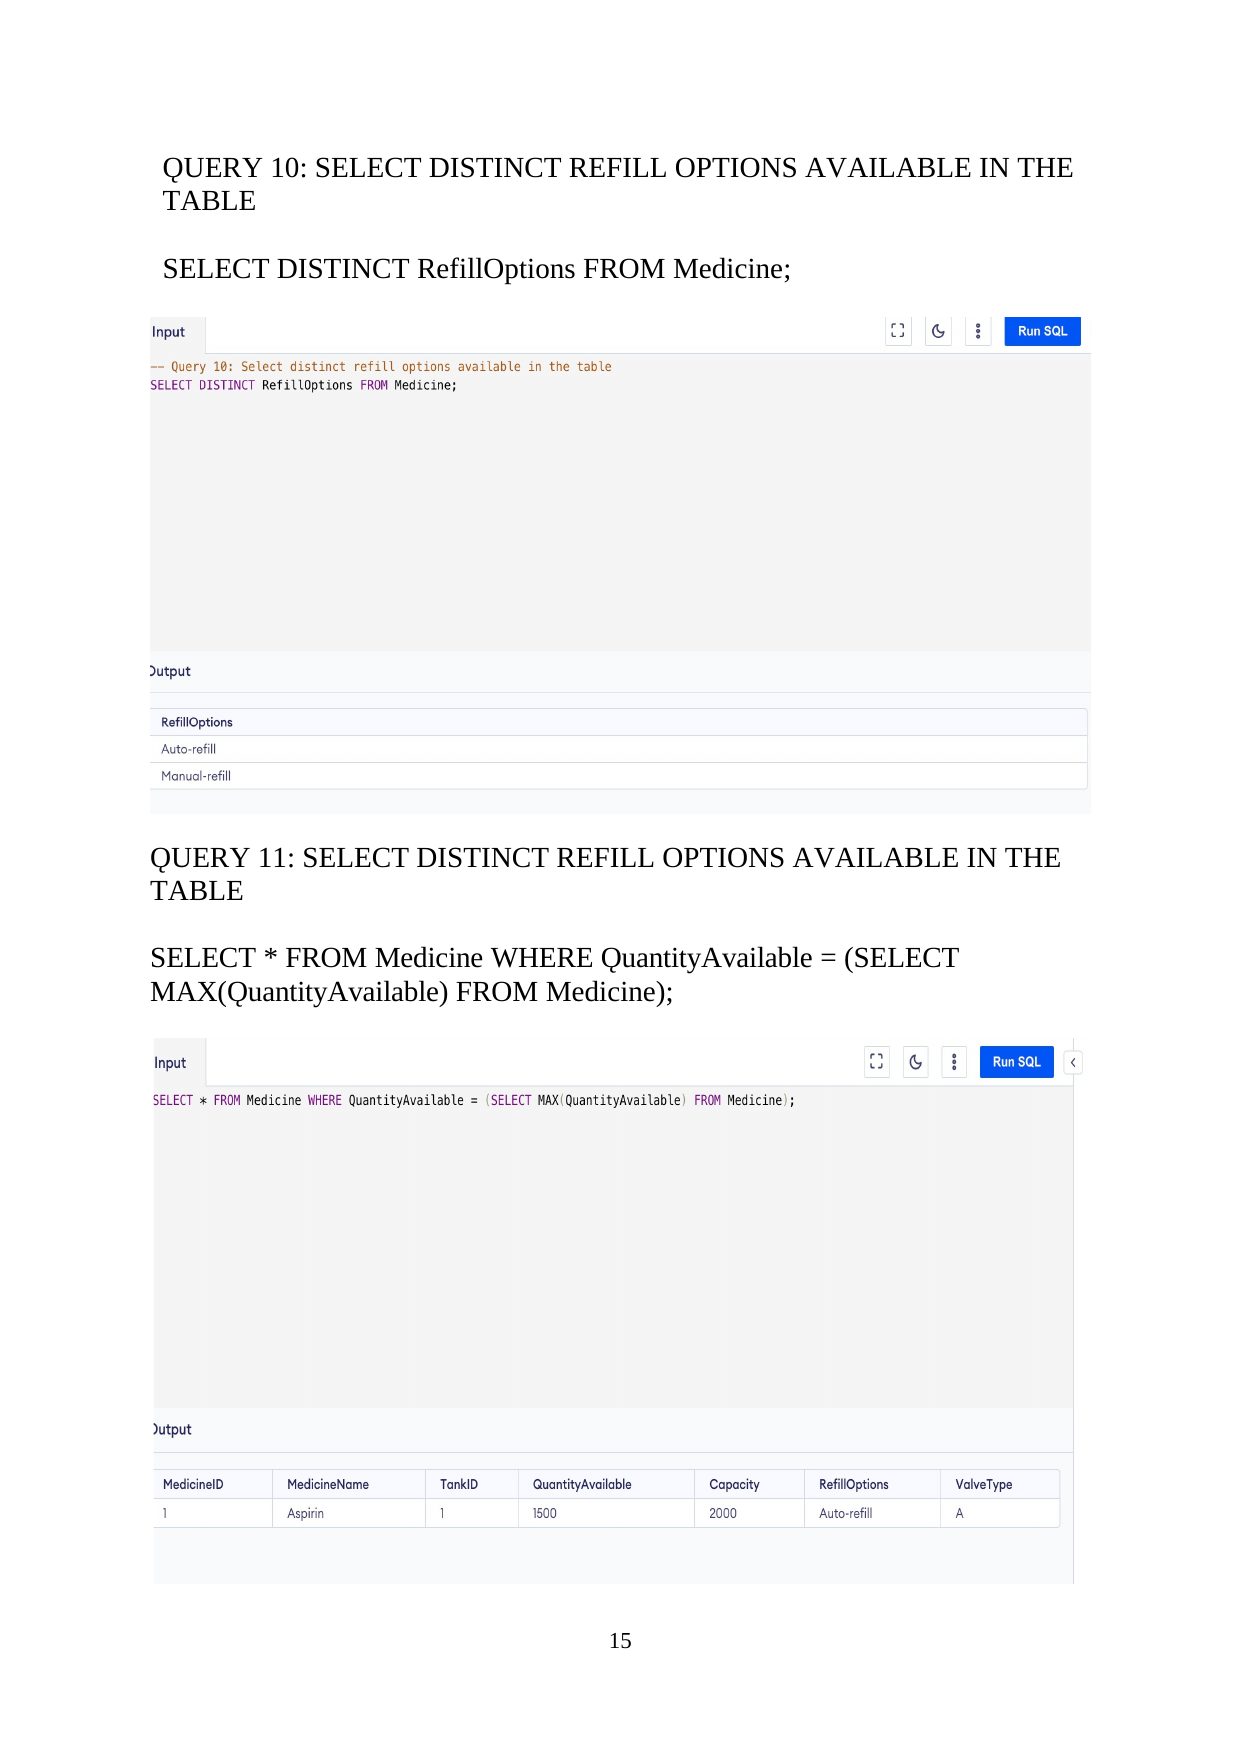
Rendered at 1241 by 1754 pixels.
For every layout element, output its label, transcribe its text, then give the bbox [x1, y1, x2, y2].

picture [150, 317, 1092, 814]
picture [153, 1038, 1087, 1584]
text ǪUERY 11: SELECT DISTINCT REFILL OPTIONS AVAILABLE IN THE TABLE [150, 840, 1090, 907]
text ǪUERY 10: SELECT DISTINCT REFILL OPTIONS AVAILABLE IN THE TABLE [162, 150, 1090, 217]
text SELECT * FROM Medicine WHERE ǪuantityAvailable = (SELECT MAX(ǪuantityAvailable) FROM Medicine); [150, 941, 1090, 1008]
text SELECT DISTINCT RefillOptions FROM Medicine; [162, 251, 794, 284]
